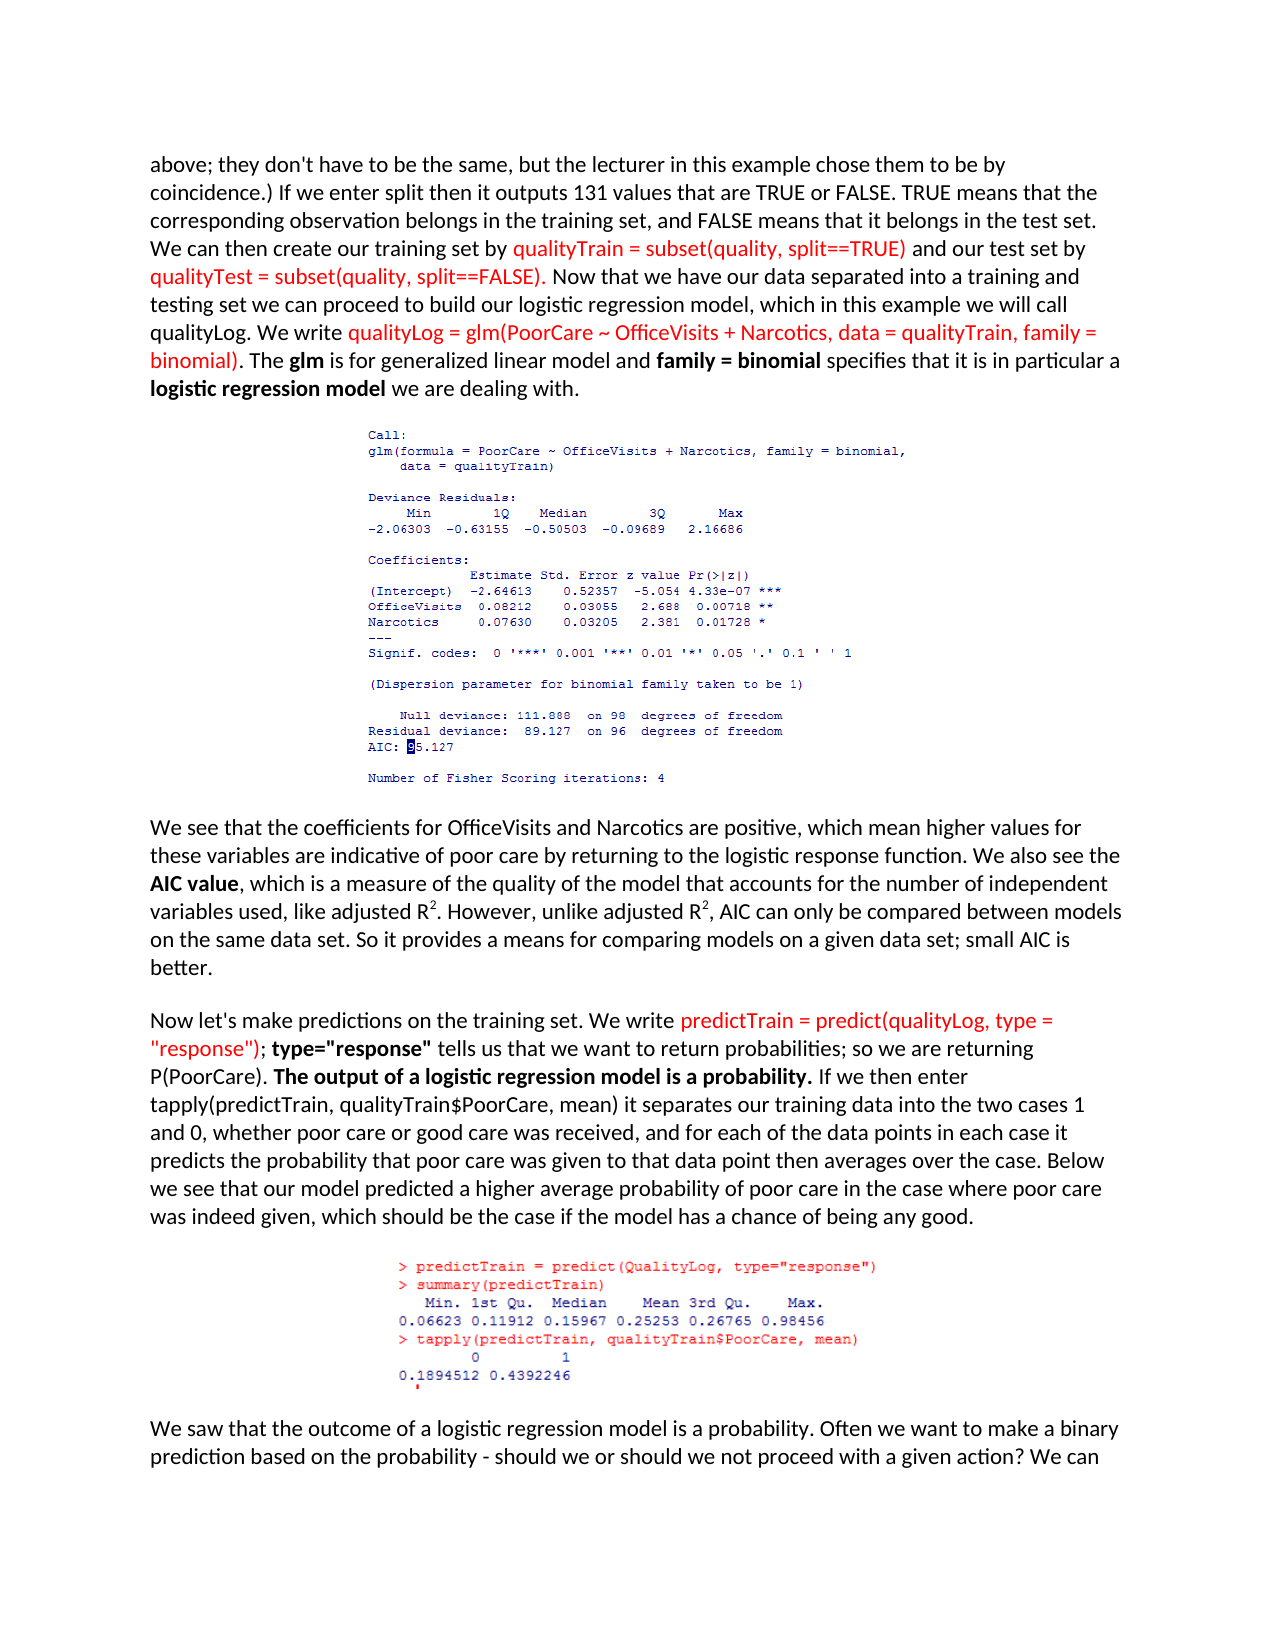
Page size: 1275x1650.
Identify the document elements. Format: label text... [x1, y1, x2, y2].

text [150, 1414, 1125, 1470]
text Now let's make predictions on the training set. We write predictTrain = predict(qualityLog, type = "response"); type="response" tells us that we want to return probabilities; so we are returning P(PoorCare). The output of a logistic regression model is a probability. If we then enter tapply(predictTrain, qualityTrain$PoorCare, mean) it separates our training data into the two cases 1 and 0, whether poor care or good care was received, and for each of the data points in each case it predicts the probability that poor care was given to that data point then averages over the case. Below we see that our model predicted a higher average probability of poor care in the case where poor care was indeed given, which should be the case if the model has a chance of being any good. [150, 1006, 1125, 1230]
picture [395, 1255, 880, 1389]
picture [364, 427, 910, 788]
text We see that the coefficients for OfficeVisits and Narcotics are positive, which mean higher values for these variables are indicative of poor care by returning to the logistic response function. We also see the AIC value, which is a measure of the quality of the model that accounts for the number of independent variables used, like adjusted R2. However, unlike adjusted R2, AIC can only be compared between models on the same data set. So it provides a means for comparing models on a given data set; small AIC is better. [150, 813, 1125, 981]
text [150, 150, 1125, 402]
